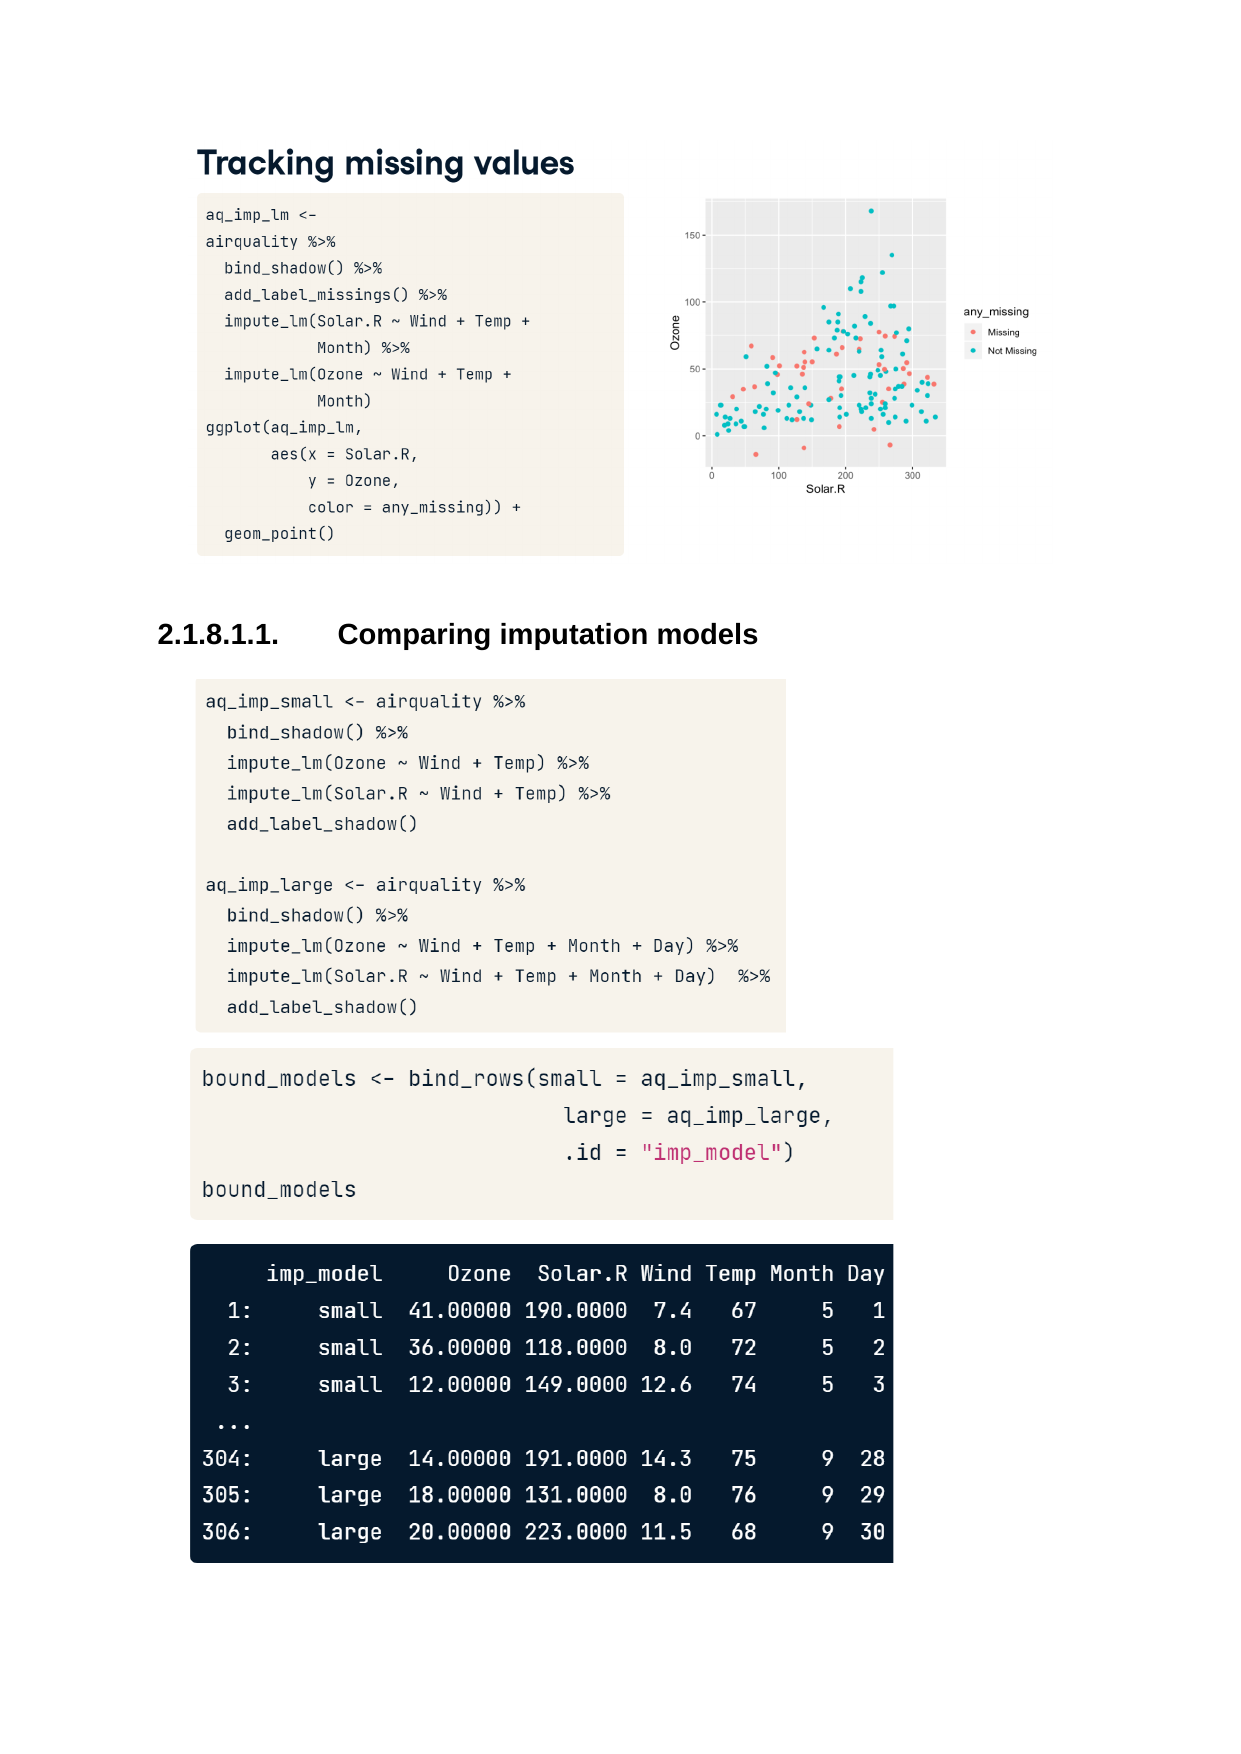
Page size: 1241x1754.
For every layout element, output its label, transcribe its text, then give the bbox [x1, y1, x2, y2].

subtitle Comparing imputation models [157, 617, 1053, 651]
picture [187, 140, 1053, 564]
picture [187, 679, 894, 1573]
